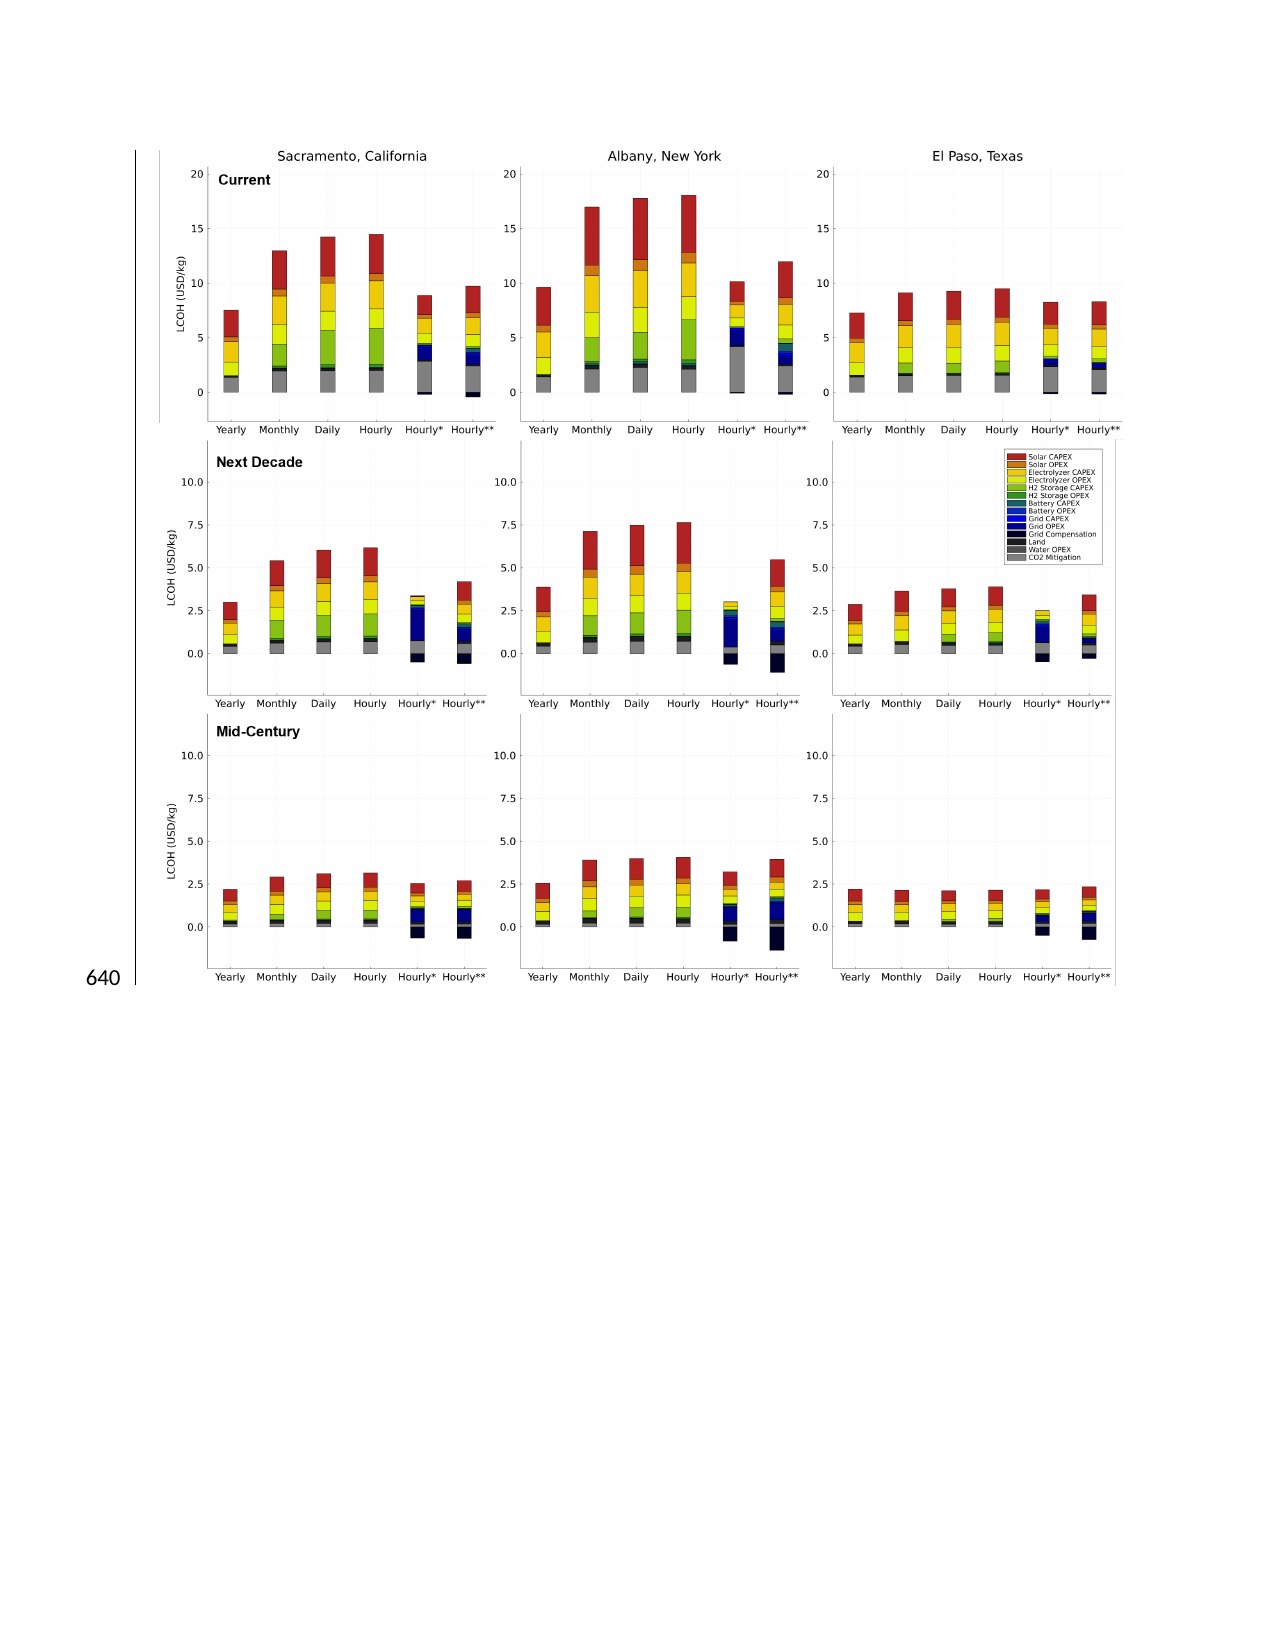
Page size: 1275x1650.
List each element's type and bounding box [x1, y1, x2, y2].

picture [150, 150, 1125, 986]
